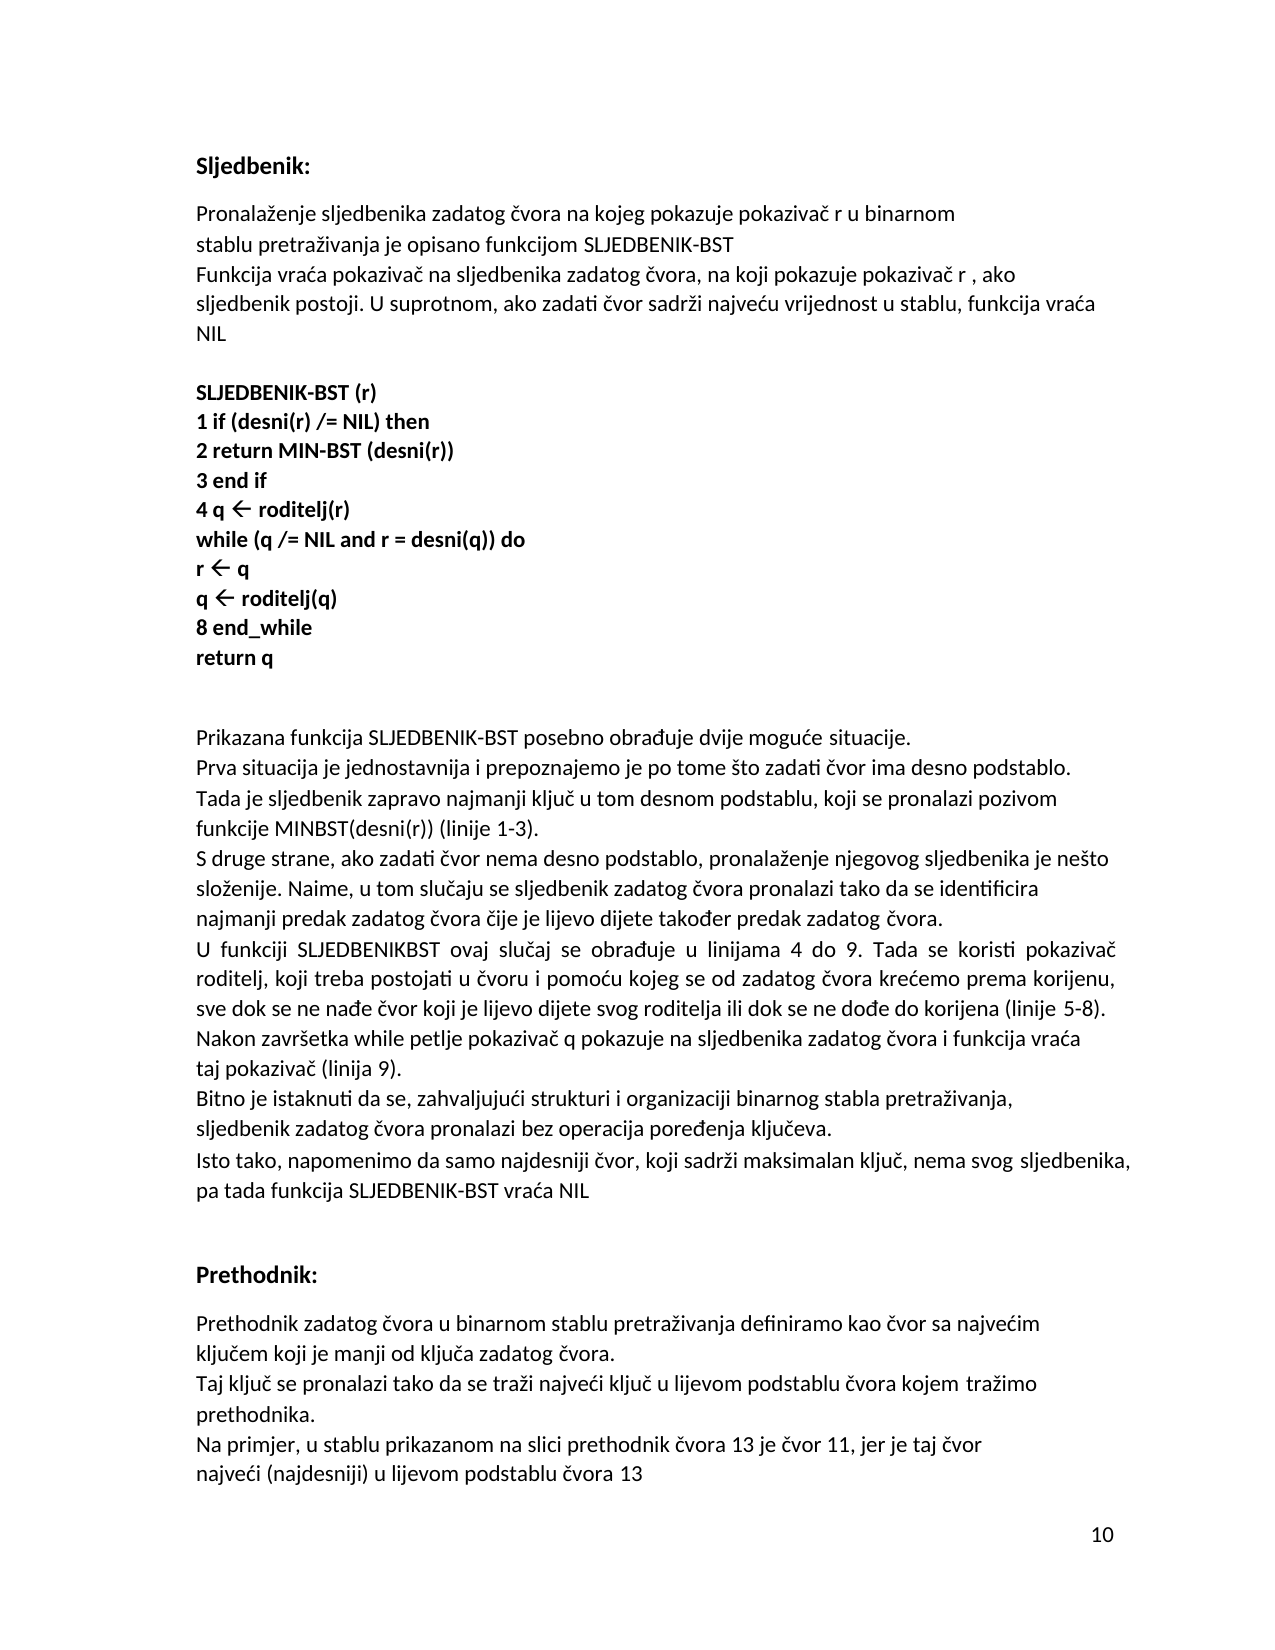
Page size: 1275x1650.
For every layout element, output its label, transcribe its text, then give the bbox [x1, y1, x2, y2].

text r q [196, 554, 1108, 583]
text Isto tako, napomenimo da samo najdesniji čvor, koji sadrži maksimalan ključ, nema svog sljedbenika, [196, 1145, 1137, 1175]
text Nakon završetka while petlje pokazivač q pokazuje na sljedbenika zadatog čvora i funkcija vraća taj pokazivač (linija 9). [196, 1024, 1104, 1082]
text Prikazana funkcija SLJEDBENIK-BST posebno obrađuje dvije moguće situacije. [196, 723, 1137, 751]
text Pronalaženje sljedbenika zadatog čvora na kojeg pokazuje pokazivač r u binarnom stablu pretraživanja je opisano funkcijom SLJEDBENIK-BST [196, 199, 1011, 258]
text Prethodnik zadatog čvora u binarnom stablu pretraživanja definiramo kao čvor sa najvećim ključem koji je manji od ključa zadatog čvora. [196, 1309, 1111, 1367]
text pa tada funkcija SLJEDBENIK-BST vraća NIL [196, 1177, 1137, 1204]
text while (q /= NIL and r = desni(q)) do [196, 525, 1108, 553]
subtitle Prethodnik: [196, 1259, 1137, 1290]
text Taj ključ se pronalazi tako da se traži najveći ključ u lijevom podstablu čvora kojem tražimo [196, 1369, 1137, 1397]
text Na primjer, u stablu prikazanom na slici prethodnik čvora 13 je čvor 11, jer je taj čvor najveći (najdesniji) u lijevom podstablu čvora 13 [196, 1430, 1046, 1487]
text U funkciji SLJEDBENIKBST ovaj slučaj se obrađuje u linijama 4 do 9. Tada se koristi pokazivač roditelj, koji treba postojati u čvoru i pomoću kojeg se od zadatog čvora krećemo prema korijenu, sve dok se ne nađe čvor koji je lijevo dijete svog roditelja ili dok se ne dođe do korijena (linije 5-8). [196, 935, 1118, 1022]
text 8 end_while [196, 613, 1108, 642]
text SLJEDBENIK-BST (r) [196, 378, 1108, 406]
text Prva situacija je jednostavnija i prepoznajemo je po tome što zadati čvor ima desno podstablo. Tada je sljedbenik zapravo najmanji ključ u tom desnom podstablu, koji se pronalazi pozivom funkcije MINBST(desni(r)) (linije 1-3). [196, 753, 1115, 842]
text 4 q roditelj(r) [196, 496, 1108, 524]
text 2 return MIN-BST (desni(r)) [196, 437, 1108, 465]
text q roditelj(q) [196, 584, 1108, 612]
text return q [196, 643, 1108, 671]
subtitle Sljedbenik: [196, 150, 1137, 181]
text prethodnika. [196, 1400, 1137, 1428]
text Bitno je istaknuti da se, zahvaljujući strukturi i organizaciji binarnog stabla pretraživanja, sljedbenik zadatog čvora pronalazi bez operacija poređenja ključeva. [196, 1084, 1106, 1142]
text 1 if (desni(r) /= NIL) then [196, 407, 1108, 435]
text 3 end if [196, 466, 1108, 494]
text S druge strane, ako zadati čvor nema desno podstablo, pronalaženje njegovog sljedbenika je nešto složenije. Naime, u tom slučaju se sljedbenik zadatog čvora pronalazi tako da se identificira najmanji predak zadatog čvora čije je lijevo dijete također predak zadatog čvora. [196, 844, 1118, 933]
text Funkcija vraća pokazivač na sljedbenika zadatog čvora, na koji pokazuje pokazivač r , ako sljedbenik postoji. U suprotnom, ako zadati čvor sadrži najveću vrijednost u stablu, funkcija vraća NIL [196, 260, 1108, 347]
